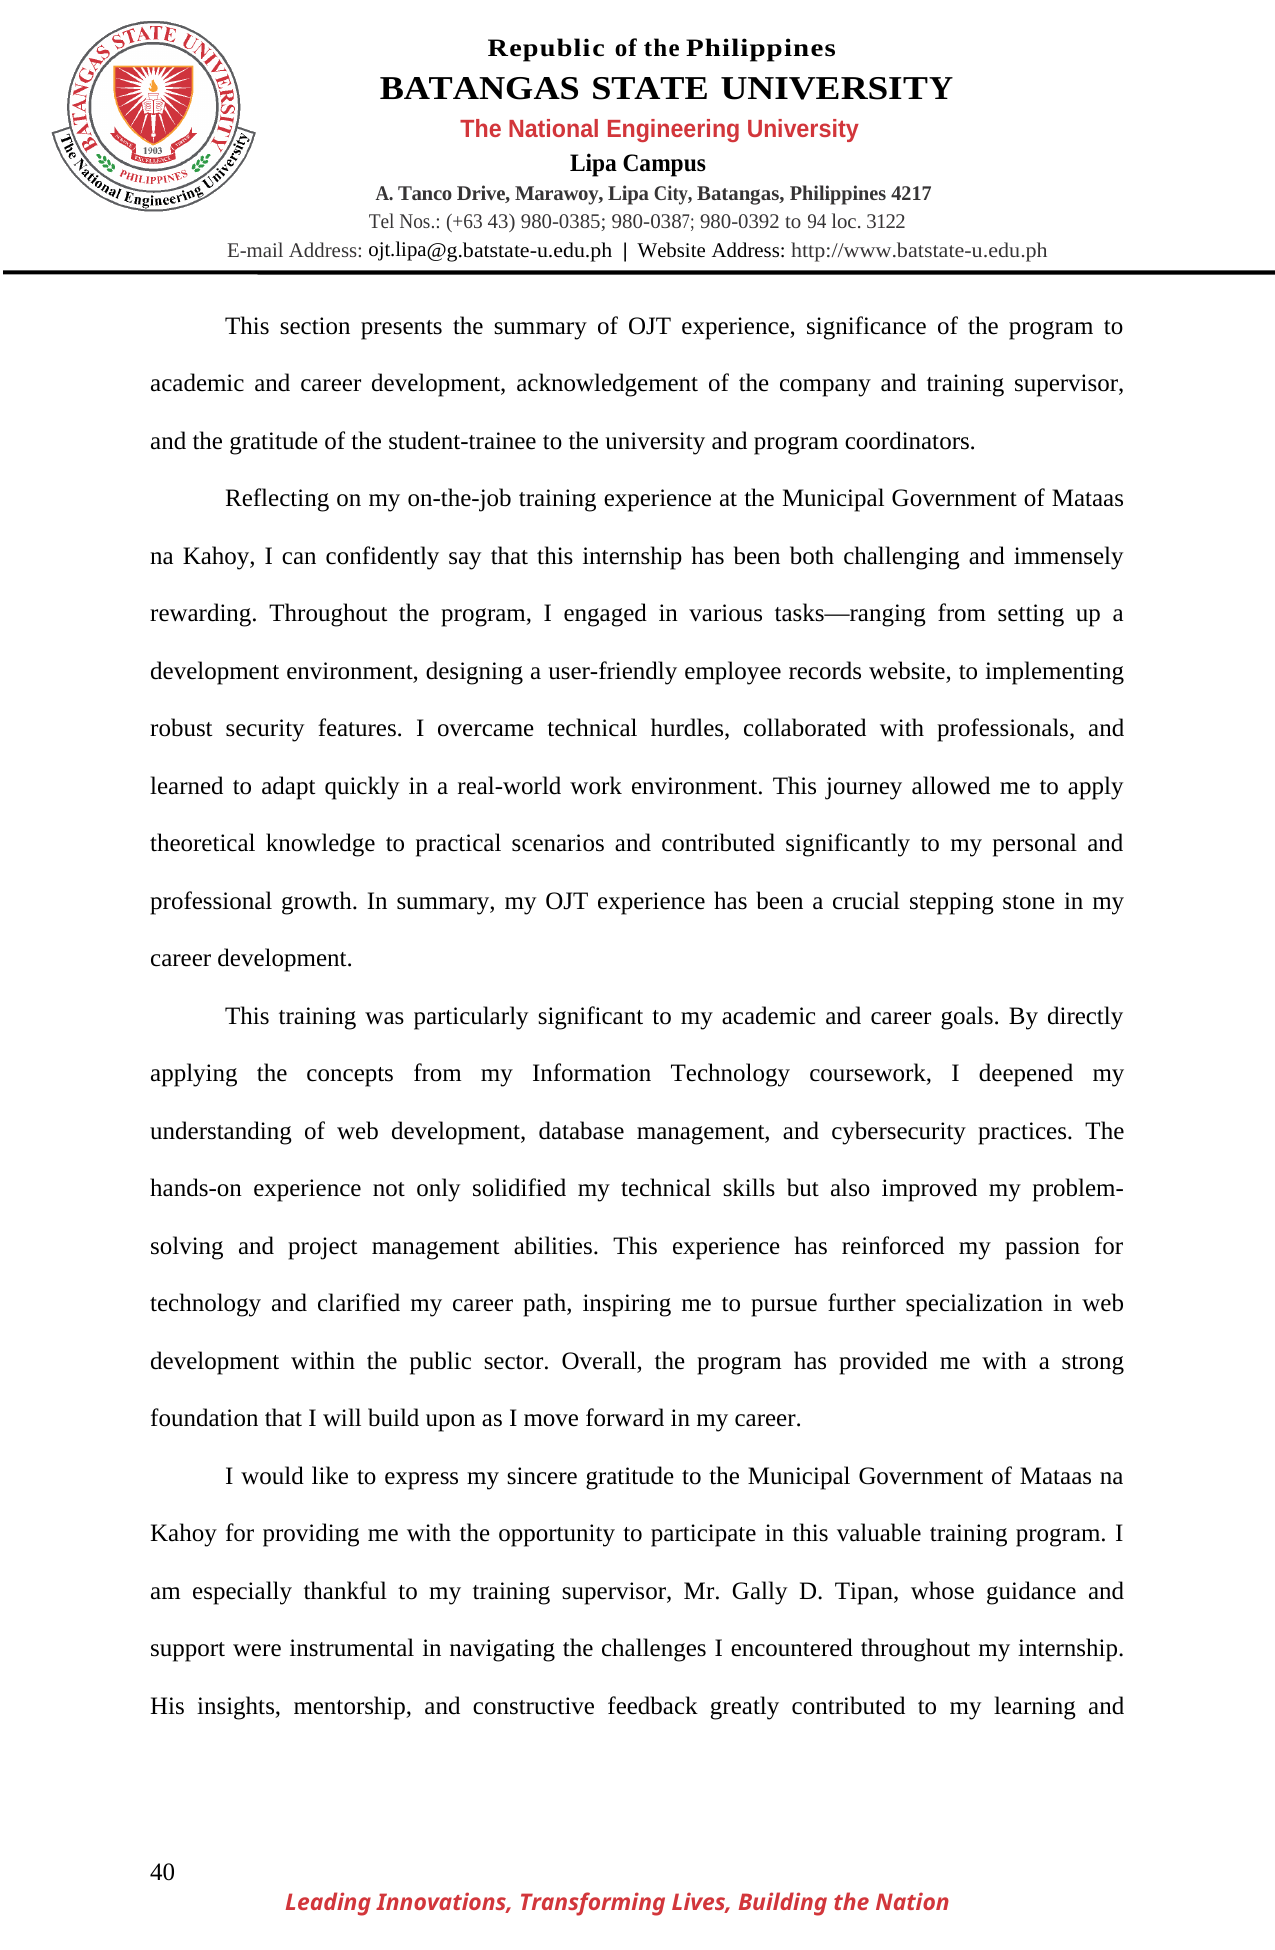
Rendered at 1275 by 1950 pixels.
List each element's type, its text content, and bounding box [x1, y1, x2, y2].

text This training was particularly significant to my academic and career goals. By directly applying the concepts from my Information Technology coursework, I deepened my understanding of web development, database management, and cybersecurity practices. The hands-on experience not only solidified my technical skills but also improved my problem-solving and project management abilities. This experience has reinforced my passion for technology and clarified my career path, inspiring me to pursue further specialization in web development within the public sector. Overall, the program has provided me with a strong foundation that I will build upon as I move forward in my career. [150, 1001, 1125, 1432]
text This section presents the summary of OJT experience, significance of the program to academic and career development, acknowledgement of the company and training supervisor, and the gratitude of the student-trainee to the university and program coordinators. [150, 311, 1125, 455]
picture [50, 18, 257, 213]
text Reflecting on my on-the-job training experience at the Municipal Government of Mataas na Kahoy, I can confidently say that this internship has been both challenging and immensely rewarding. Throughout the program, I engaged in various tasks—ranging from setting up a development environment, designing a user-friendly employee records website, to implementing robust security features. I overcame technical hurdles, collaborated with professionals, and learned to adapt quickly in a real-world work environment. This journey allowed me to apply theoretical knowledge to practical scenarios and contributed significantly to my personal and professional growth. In summary, my OJT experience has been a crucial stepping stone in my career development. [150, 483, 1125, 972]
